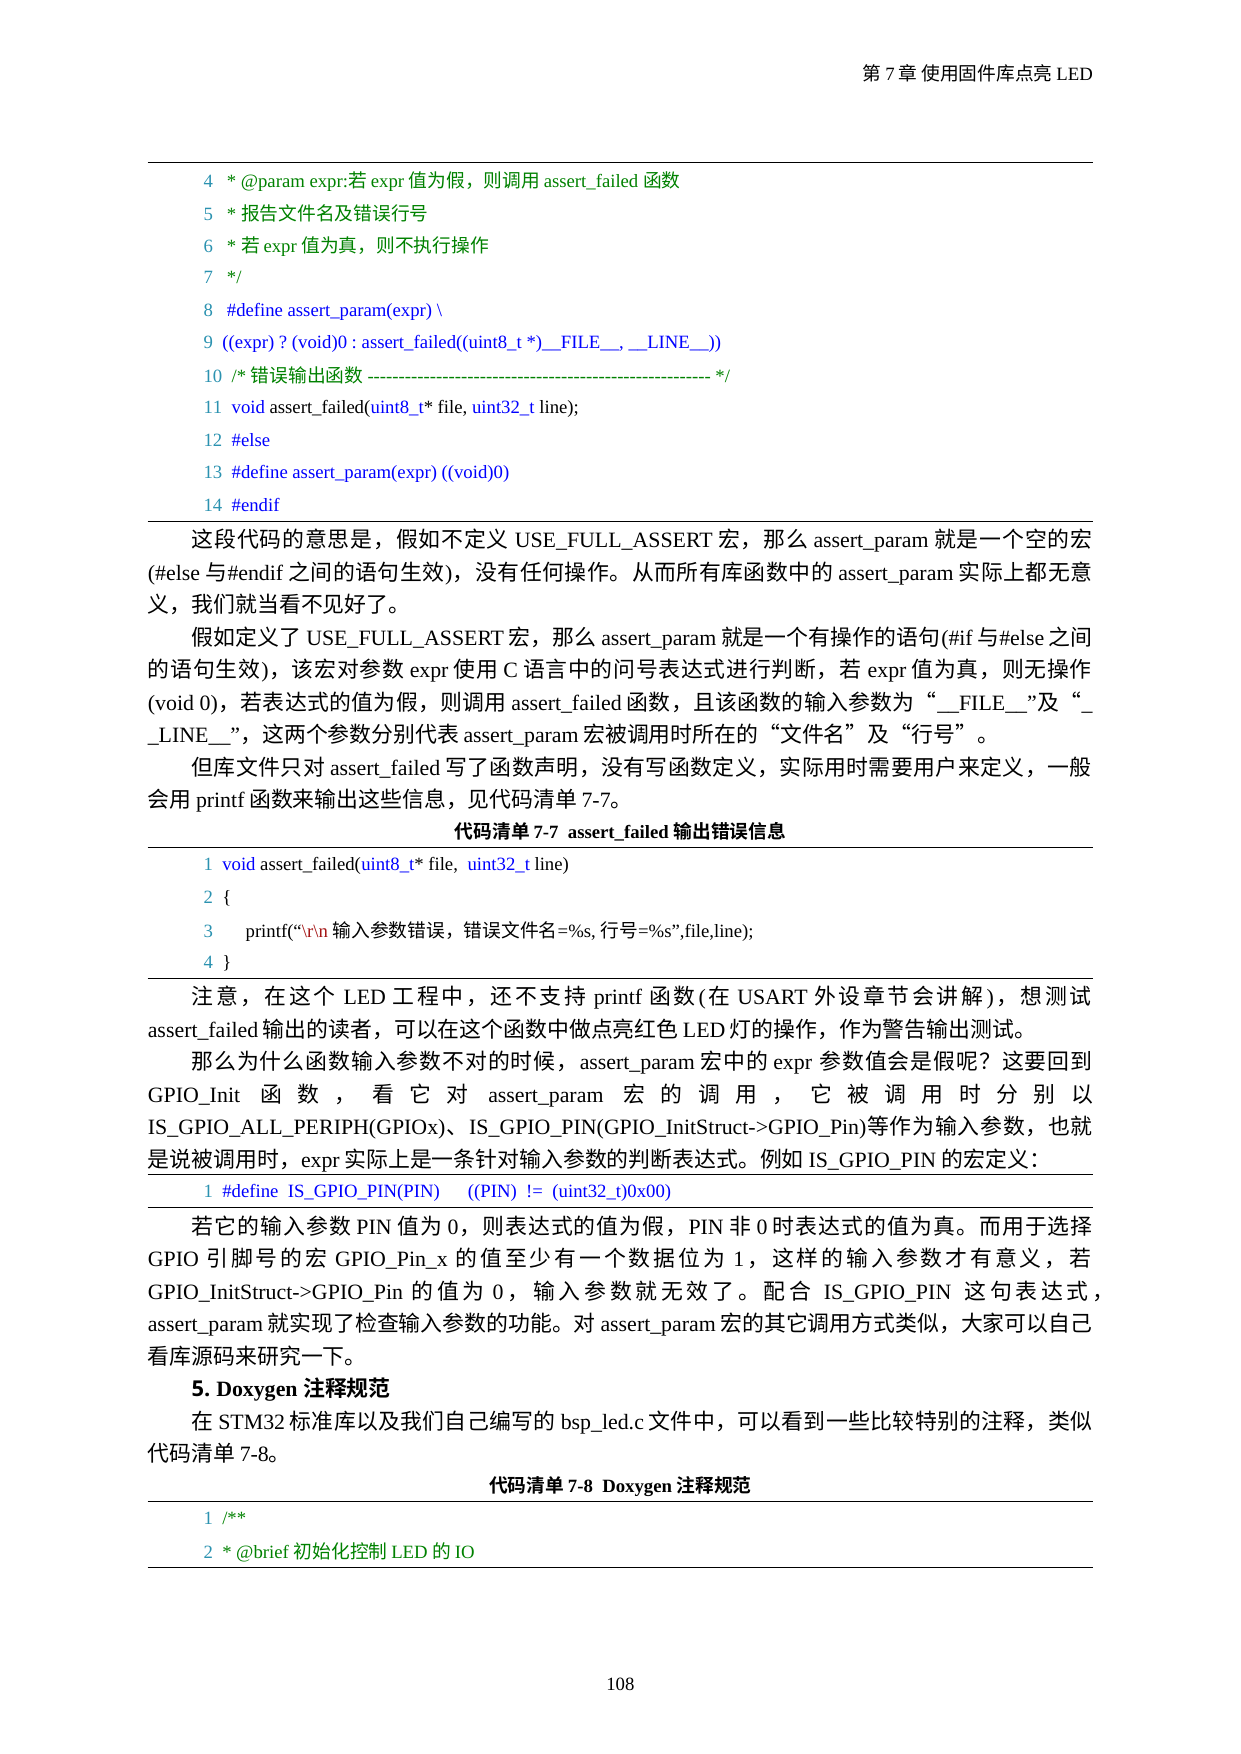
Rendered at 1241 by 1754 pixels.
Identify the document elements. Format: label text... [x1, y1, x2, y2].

text 这段代码的意思是，假如不定义USE_FULL_ASSERT宏，那么assert_param就是一个空的宏(#else与#endif之间的语句生效)，没有任何操作。从而所有库函数中的assert_param实际上都无意义，我们就当看不见好了。 [148, 522, 1092, 619]
text 在STM32标准库以及我们自己编写的bsp_led.c文件中，可以看到一些比较特别的注释，类似代码清单7-8。 [148, 1403, 1092, 1468]
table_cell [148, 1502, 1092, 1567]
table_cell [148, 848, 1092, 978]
text 但库文件只对assert_failed写了函数声明，没有写函数定义，实际用时需要用户来定义，一般会用printf函数来输出这些信息，见代码清单7-7。 [148, 749, 1092, 814]
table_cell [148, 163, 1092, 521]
text 注意，在这个LED工程中，还不支持printf函数(在USART外设章节会讲解)，想测试assert_failed输出的读者，可以在这个函数中做点亮红色LED灯的操作，作为警告输出测试。 [148, 979, 1092, 1044]
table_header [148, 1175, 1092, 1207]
text 那么为什么函数输入参数不对的时候，assert_param宏中的expr 参数值会是假呢？这要回到GPIO_Init函数，看它对assert_param宏的调用，它被调用时分别以IS_GPIO_ALL_PERIPH(GPIOx)、IS_GPIO_PIN(GPIO_InitStruct->GPIO_Pin)等作为输入参数，也就是说被调用时，expr实际上是一条针对输入参数的判断表达式。例如 IS_GPIO_PIN 的宏定义： [148, 1044, 1092, 1174]
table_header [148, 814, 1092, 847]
list Doxygen 注释规范 [191, 1371, 1092, 1403]
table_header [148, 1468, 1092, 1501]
text 假如定义了USE_FULL_ASSERT宏，那么assert_param就是一个有操作的语句(#if与#else之间的语句生效)，该宏对参数expr使用C语言中的问号表达式进行判断，若expr值为真，则无操作(void 0)，若表达式的值为假，则调用assert_failed函数，且该函数的输入参数为“__FILE__”及“__LINE__”，这两个参数分别代表assert_param宏被调用时所在的“文件名”及“行号”。 [148, 619, 1092, 749]
text 若它的输入参数PIN值为0，则表达式的值为假，PIN非0时表达式的值为真。而用于选择GPIO引脚号的宏GPIO_Pin_x的值至少有一个数据位为1，这样的输入参数才有意义，若GPIO_InitStruct->GPIO_Pin的值为0，输入参数就无效了。配合 IS_GPIO_PIN 这句表达式，assert_param就实现了检查输入参数的功能。对assert_param宏的其它调用方式类似，大家可以自己看库源码来研究一下。 [148, 1208, 1092, 1371]
